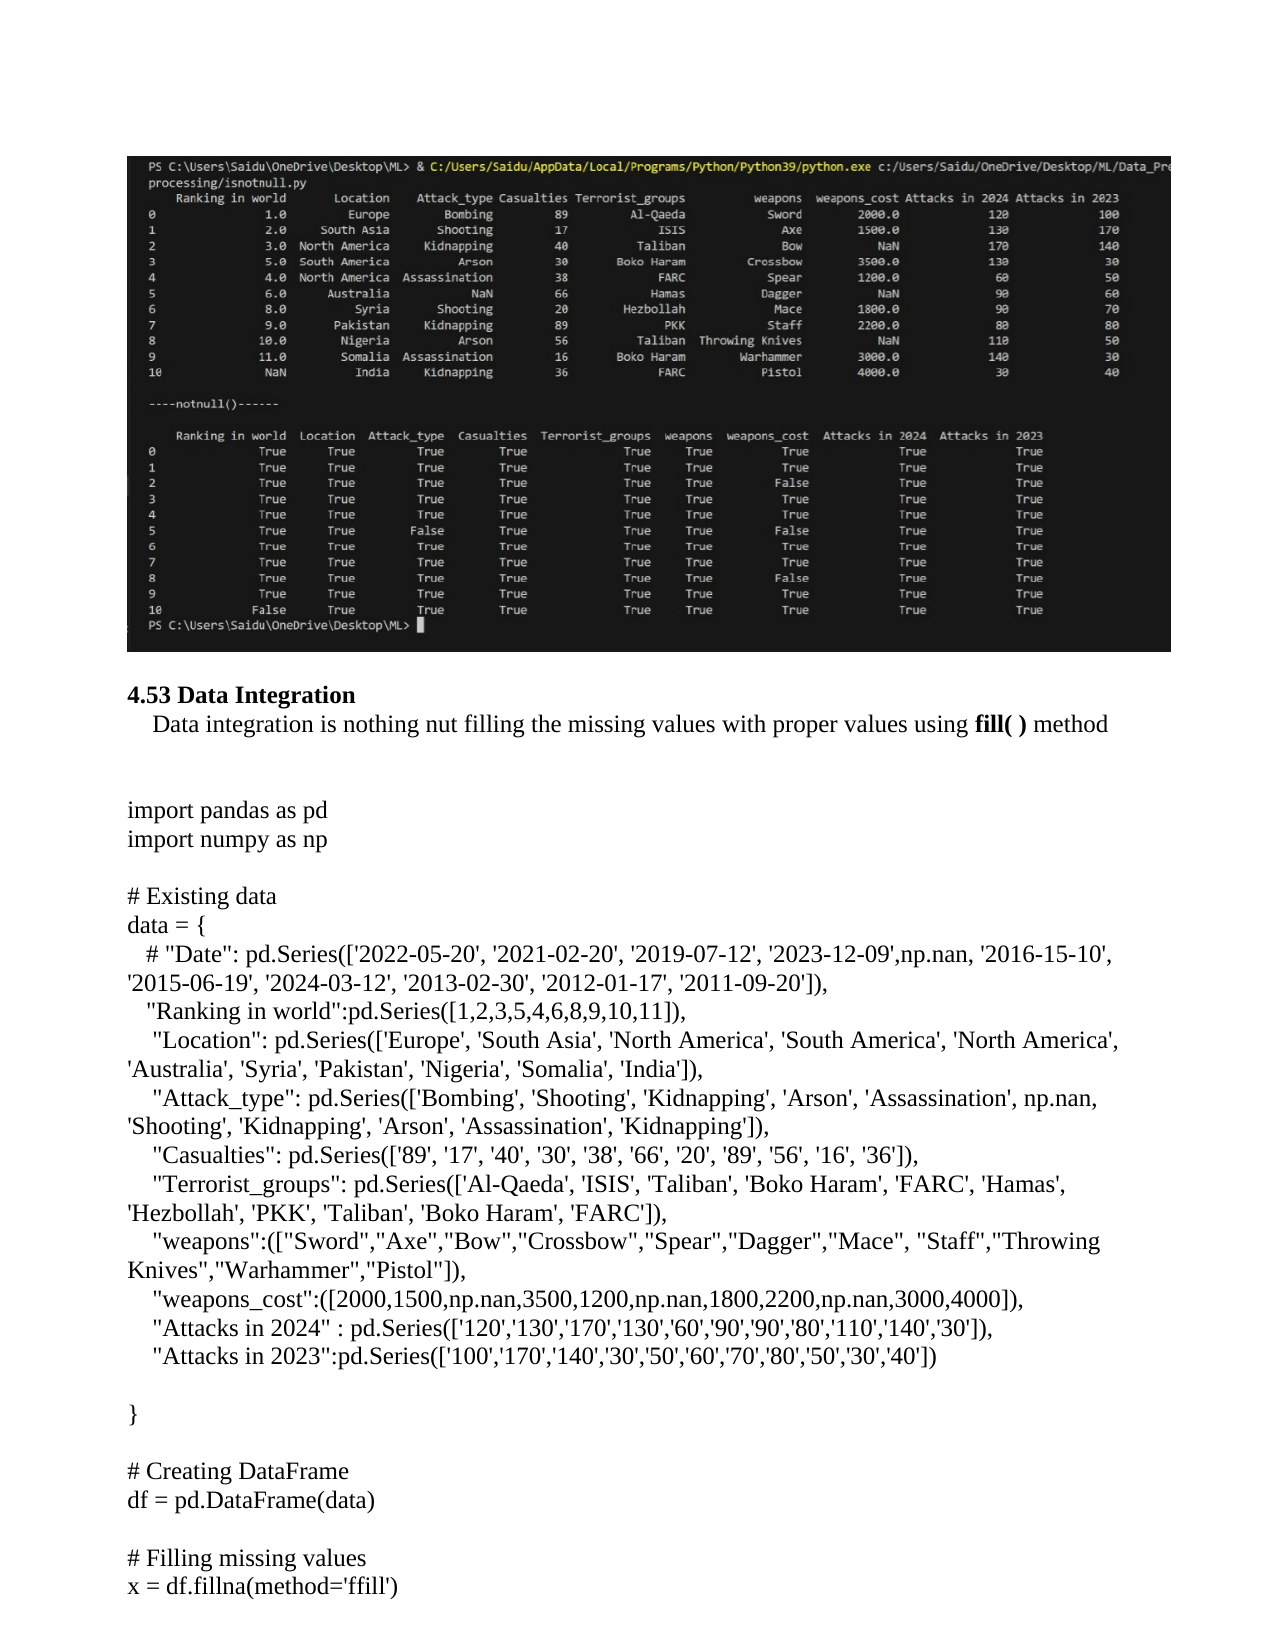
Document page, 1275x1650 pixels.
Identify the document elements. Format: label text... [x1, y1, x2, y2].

text # "Date": pd.Series(['2022-05-20', '2021-02-20', '2019-07-12', '2023-12-09',np.nan, '2016-15-10', '2015-06-19', '2024-03-12', '2013-02-30', '2012-01-17', '2011-09-20']), [127, 939, 1171, 996]
text "Attacks in 2023":pd.Series(['100','170','140','30','50','60','70','80','50','30','40']) [127, 1341, 1171, 1370]
text data = { [127, 910, 1171, 939]
text } [127, 1399, 1171, 1428]
text "Casualties": pd.Series(['89', '17', '40', '30', '38', '66', '20', '89', '56', '16', '36']), [127, 1140, 1171, 1169]
text "Location": pd.Series(['Europe', 'South Asia', 'North America', 'South America', 'North America', 'Australia', 'Syria', 'Pakistan', 'Nigeria', 'Somalia', 'India']), [127, 1025, 1171, 1083]
text # Filling missing values [127, 1543, 1171, 1571]
text 4.53 Data Integration [127, 680, 1171, 709]
text import numpy as np [127, 824, 1171, 853]
text # Existing data [127, 881, 1171, 910]
text "Ranking in world":pd.Series([1,2,3,5,4,6,8,9,10,11]), [127, 996, 1171, 1025]
text "weapons":(["Sword","Axe","Bow","Crossbow","Spear","Dagger","Mace", "Staff","Throwing Knives","Warhammer","Pistol"]), [127, 1226, 1171, 1284]
text # Creating DataFrame [127, 1456, 1171, 1485]
text "Attack_type": pd.Series(['Bombing', 'Shooting', 'Kidnapping', 'Arson', 'Assassination', np.nan, 'Shooting', 'Kidnapping', 'Arson', 'Assassination', 'Kidnapping']), [127, 1083, 1171, 1140]
text "Attacks in 2024" : pd.Series(['120','130','170','130','60','90','90','80','110','140','30']), [127, 1313, 1171, 1341]
text "Terrorist_groups": pd.Series(['Al-Qaeda', 'ISIS', 'Taliban', 'Boko Haram', 'FARC', 'Hamas', 'Hezbollah', 'PKK', 'Taliban', 'Boko Haram', 'FARC']), [127, 1169, 1171, 1226]
text x = df.fillna(method='ffill') [127, 1571, 1171, 1600]
picture [127, 156, 1171, 652]
text "weapons_cost":([2000,1500,np.nan,3500,1200,np.nan,1800,2200,np.nan,3000,4000]), [127, 1284, 1171, 1313]
text df = pd.DataFrame(data) [127, 1485, 1171, 1514]
text Data integration is nothing nut filling the missing values with proper values using fill( ) method [127, 709, 1171, 738]
text import pandas as pd [127, 795, 1171, 824]
